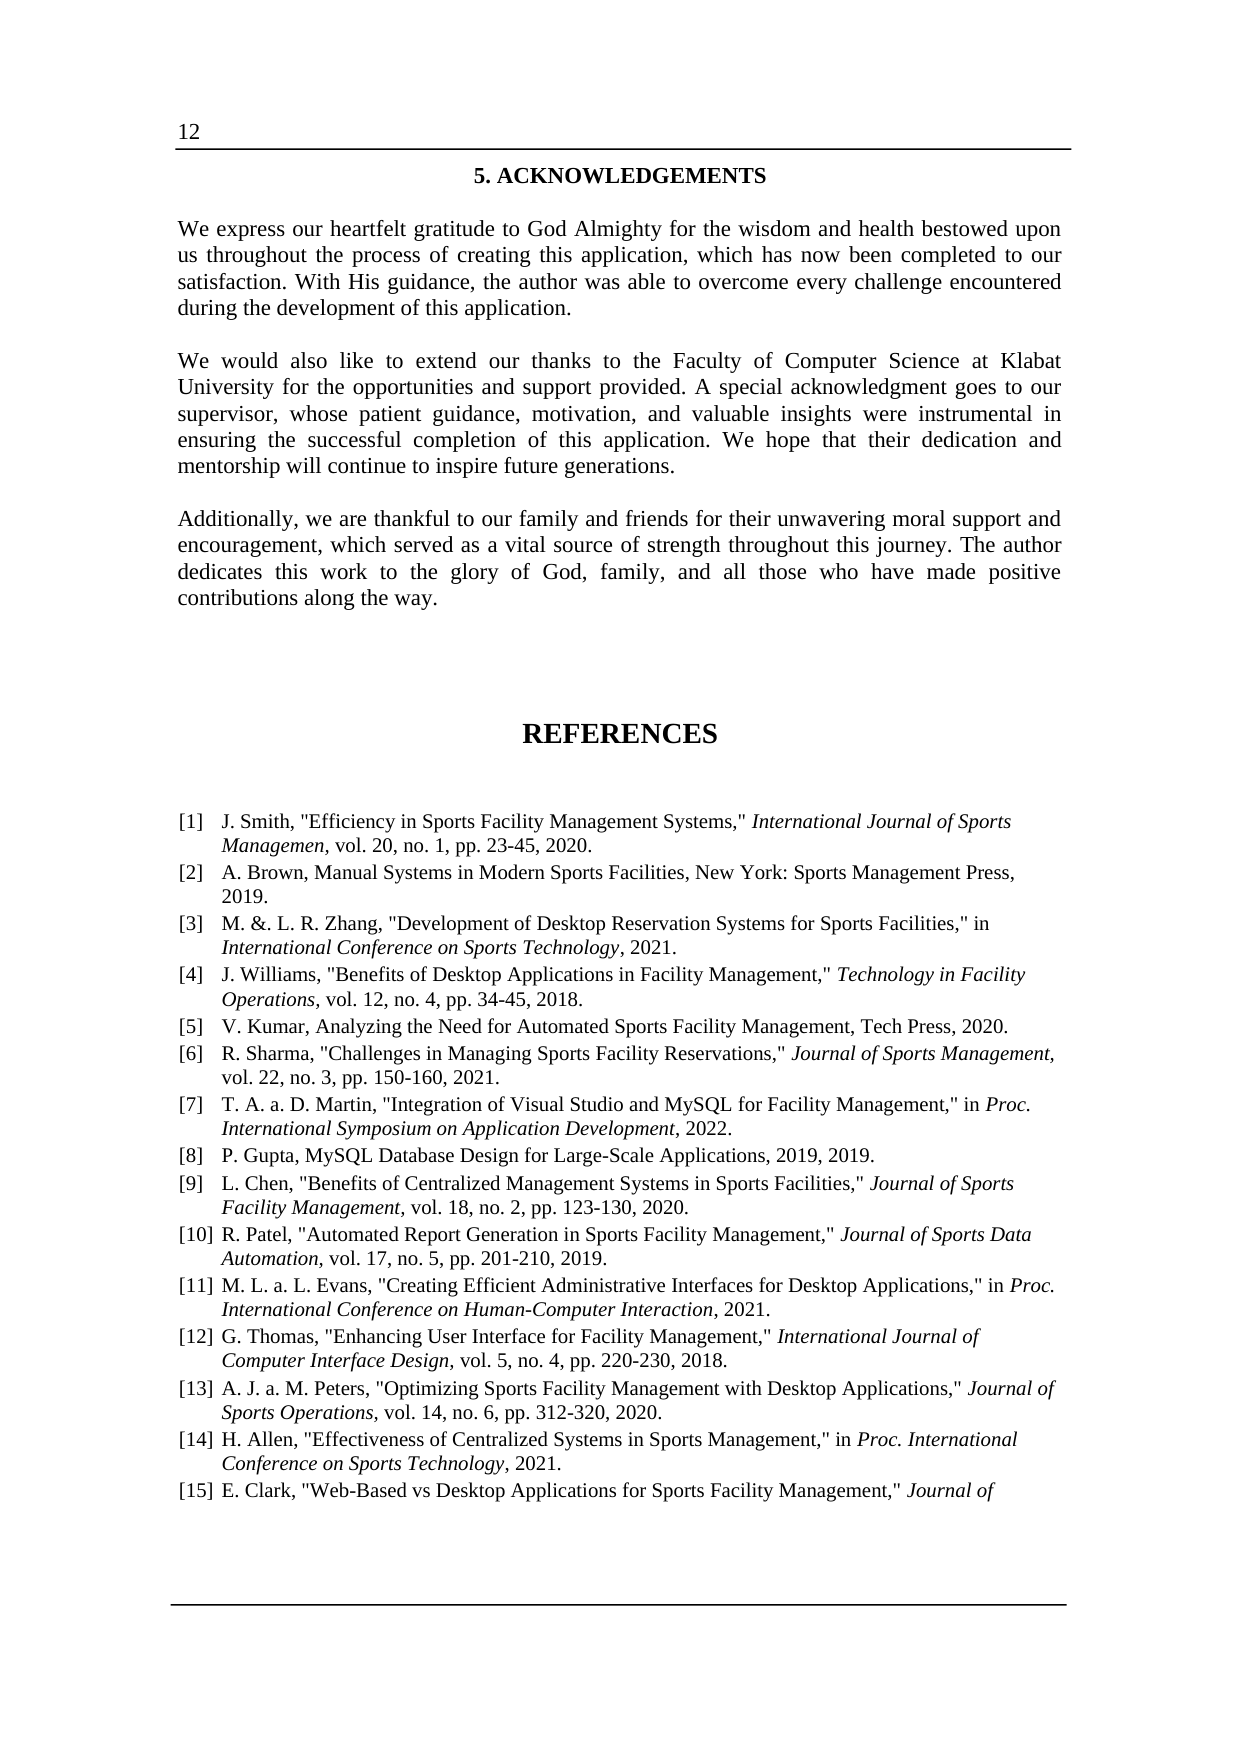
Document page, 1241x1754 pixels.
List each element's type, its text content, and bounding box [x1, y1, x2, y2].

text Additionally, we are thankful to our family and friends for their unwavering moral support and encouragement, which served as a vital source of strength throughout this journey. The author dedicates this work to the glory of God, family, and all those who have made positive contributions along the way. [177, 505, 1063, 611]
text We express our heartfelt gratitude to God Almighty for the wisdom and health bestowed upon us throughout the process of creating this application, which has now been completed to our satisfaction. With His guidance, the author was able to overcome every challenge encountered during the development of this application. [177, 215, 1063, 321]
subtitle 5. ACKNOWLEDGEMENTS [177, 162, 1063, 189]
text We would also like to extend our thanks to the Faculty of Computer Science at Klabat University for the opportunities and support provided. A special acknowledgment goes to our supervisor, whose patient guidance, motivation, and valuable insights were instrumental in ensuring the successful completion of this application. We hope that their dedication and mentorship will continue to inspire future generations. [177, 347, 1063, 479]
